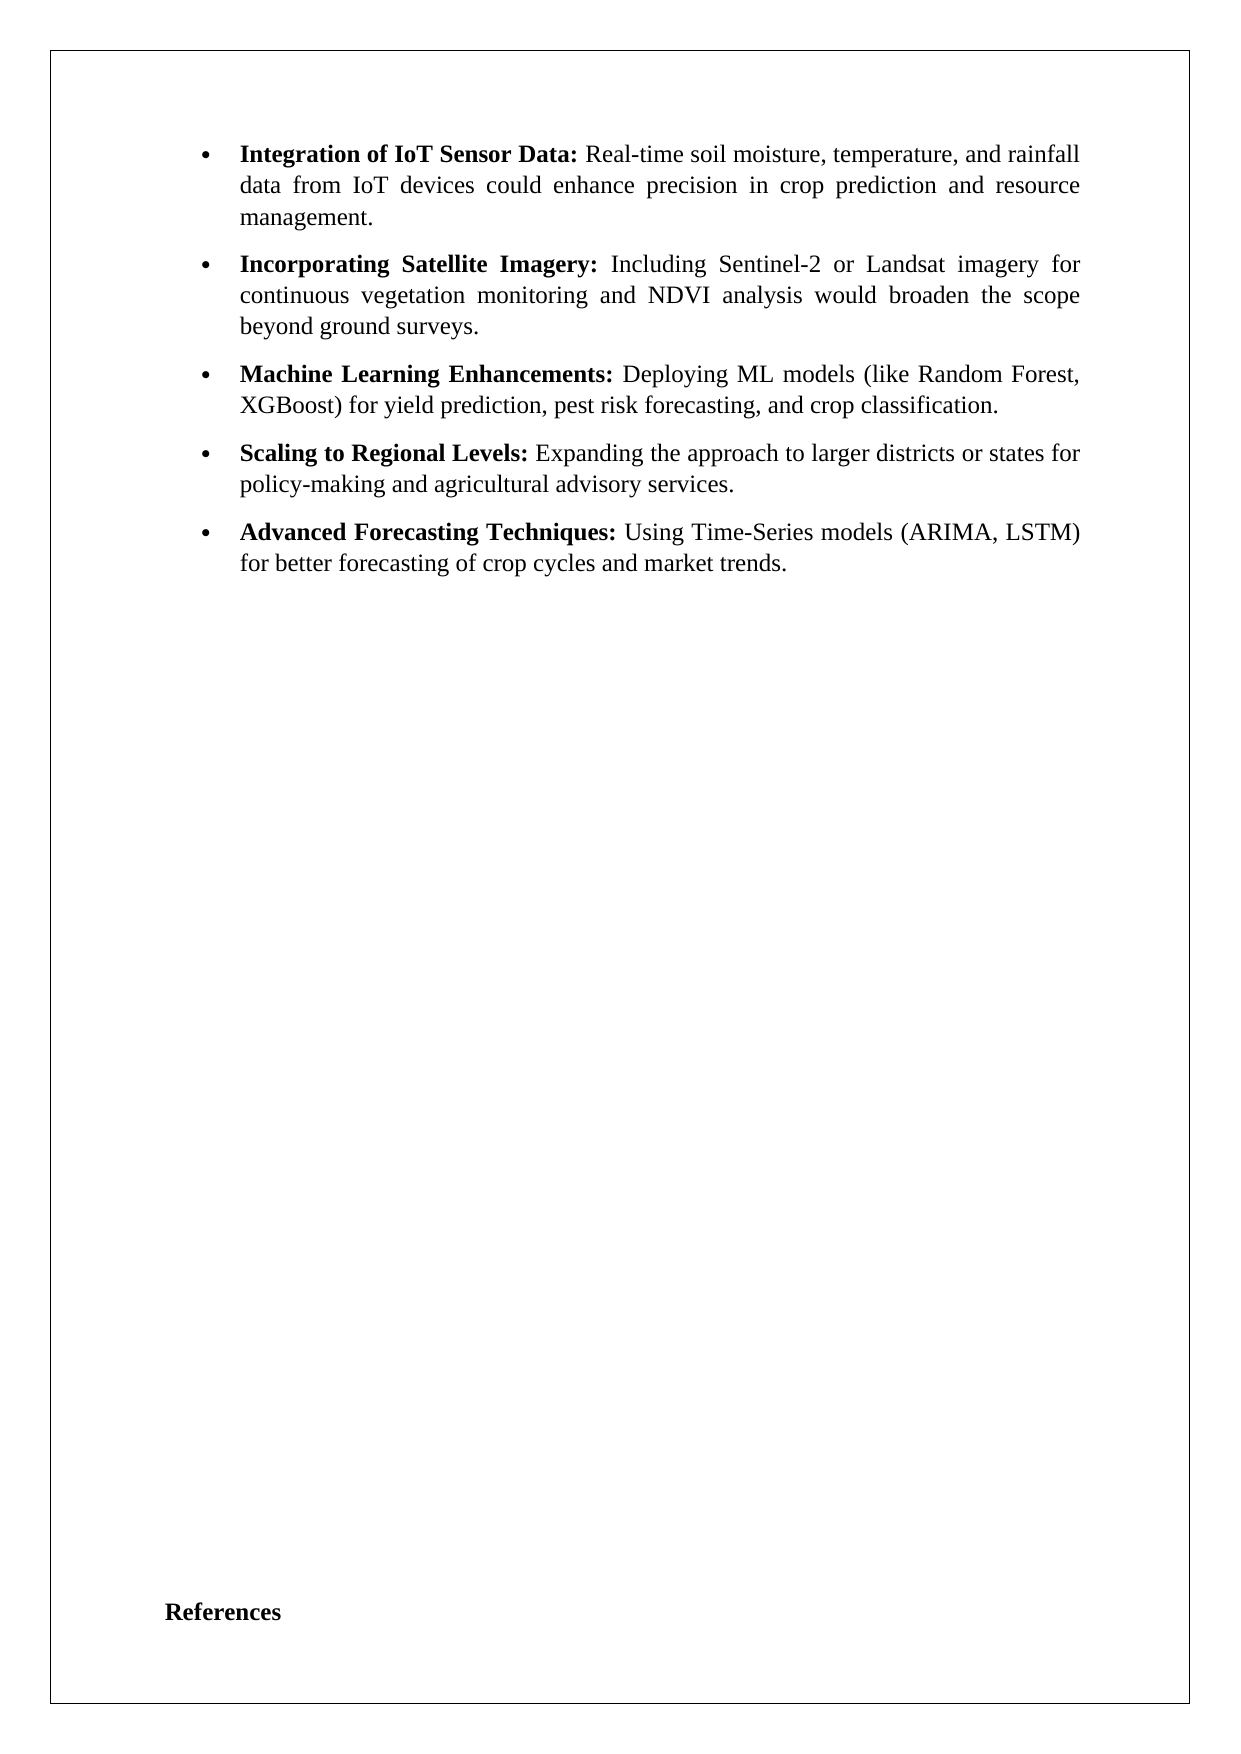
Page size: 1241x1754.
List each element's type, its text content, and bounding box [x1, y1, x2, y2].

list Machine Learning Enhancements: Deploying ML models (like Random Forest, XGBoost) for yield prediction, pest risk forecasting, and crop classification. [202, 359, 1081, 419]
text References [164, 1597, 1081, 1626]
list Scaling to Regional Levels: Expanding the approach to larger districts or states for policy-making and agricultural advisory services. [202, 438, 1081, 498]
list Integration of IoT Sensor Data: Real-time soil moisture, temperature, and rainfall data from IoT devices could enhance precision in crop prediction and resource management. [202, 139, 1081, 230]
list Incorporating Satellite Imagery: Including Sentinel-2 or Landsat imagery for continuous vegetation monitoring and NDVI analysis would broaden the scope beyond ground surveys. [202, 249, 1081, 340]
list Advanced Forecasting Techniques: Using Time-Series models (ARIMA, LSTM) for better forecasting of crop cycles and market trends. [202, 517, 1081, 576]
